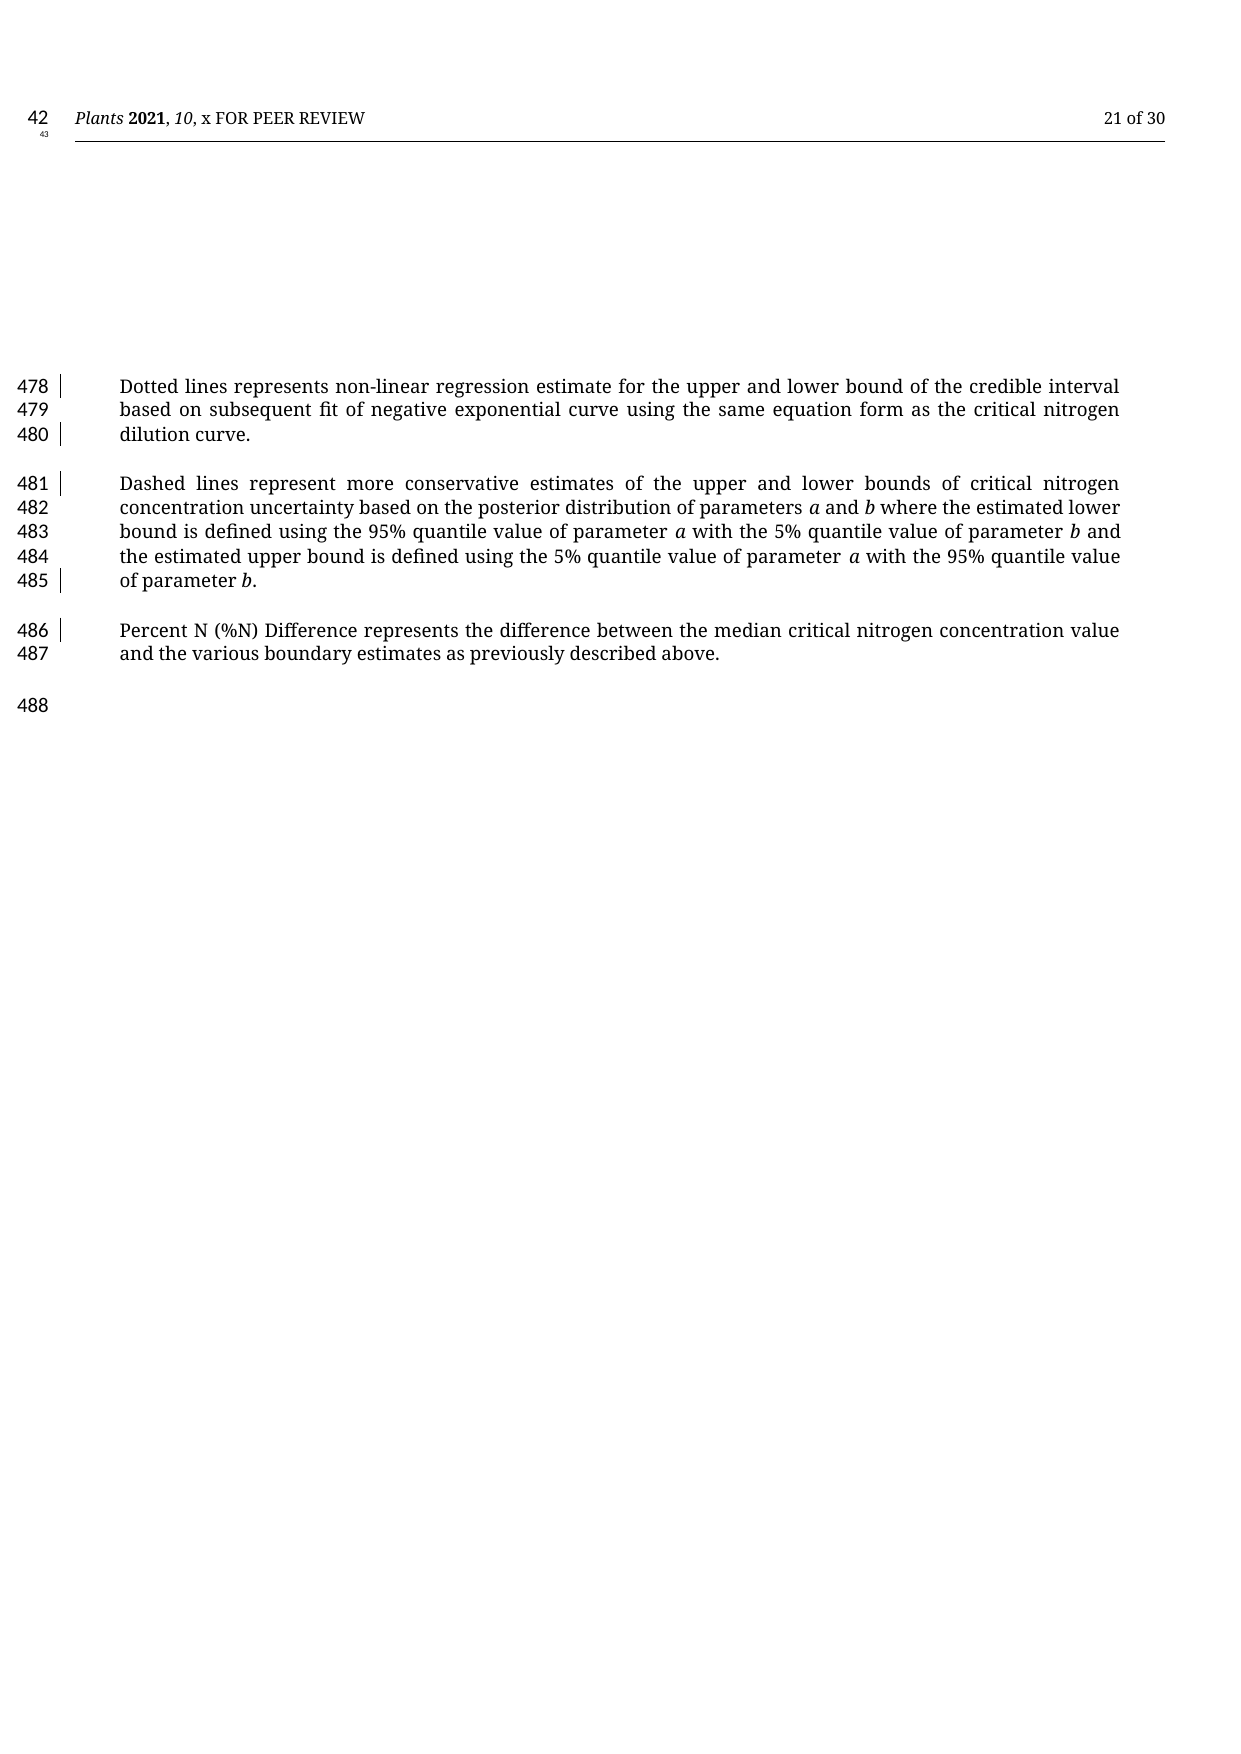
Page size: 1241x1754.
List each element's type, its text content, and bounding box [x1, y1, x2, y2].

text Percent N (%N) Difference represents the difference between the median critical nitrogen concentration value and the various boundary estimates as previously described above. [119, 618, 1121, 666]
text Dashed lines represent more conservative estimates of the upper and lower bounds of critical nitrogen concentration uncertainty based on the posterior distribution of parameters a and b where the estimated lower bound is defined using the 95% quantile value of parameter a with the 5% quantile value of parameter b and the estimated upper bound is defined using the 5% quantile value of parameter a with the 95% quantile value of parameter b. [119, 471, 1121, 593]
text Dotted lines represents non-linear regression estimate for the upper and lower bound of the credible interval based on subsequent fit of negative exponential curve using the same equation form as the critical nitrogen dilution curve. [119, 374, 1121, 446]
